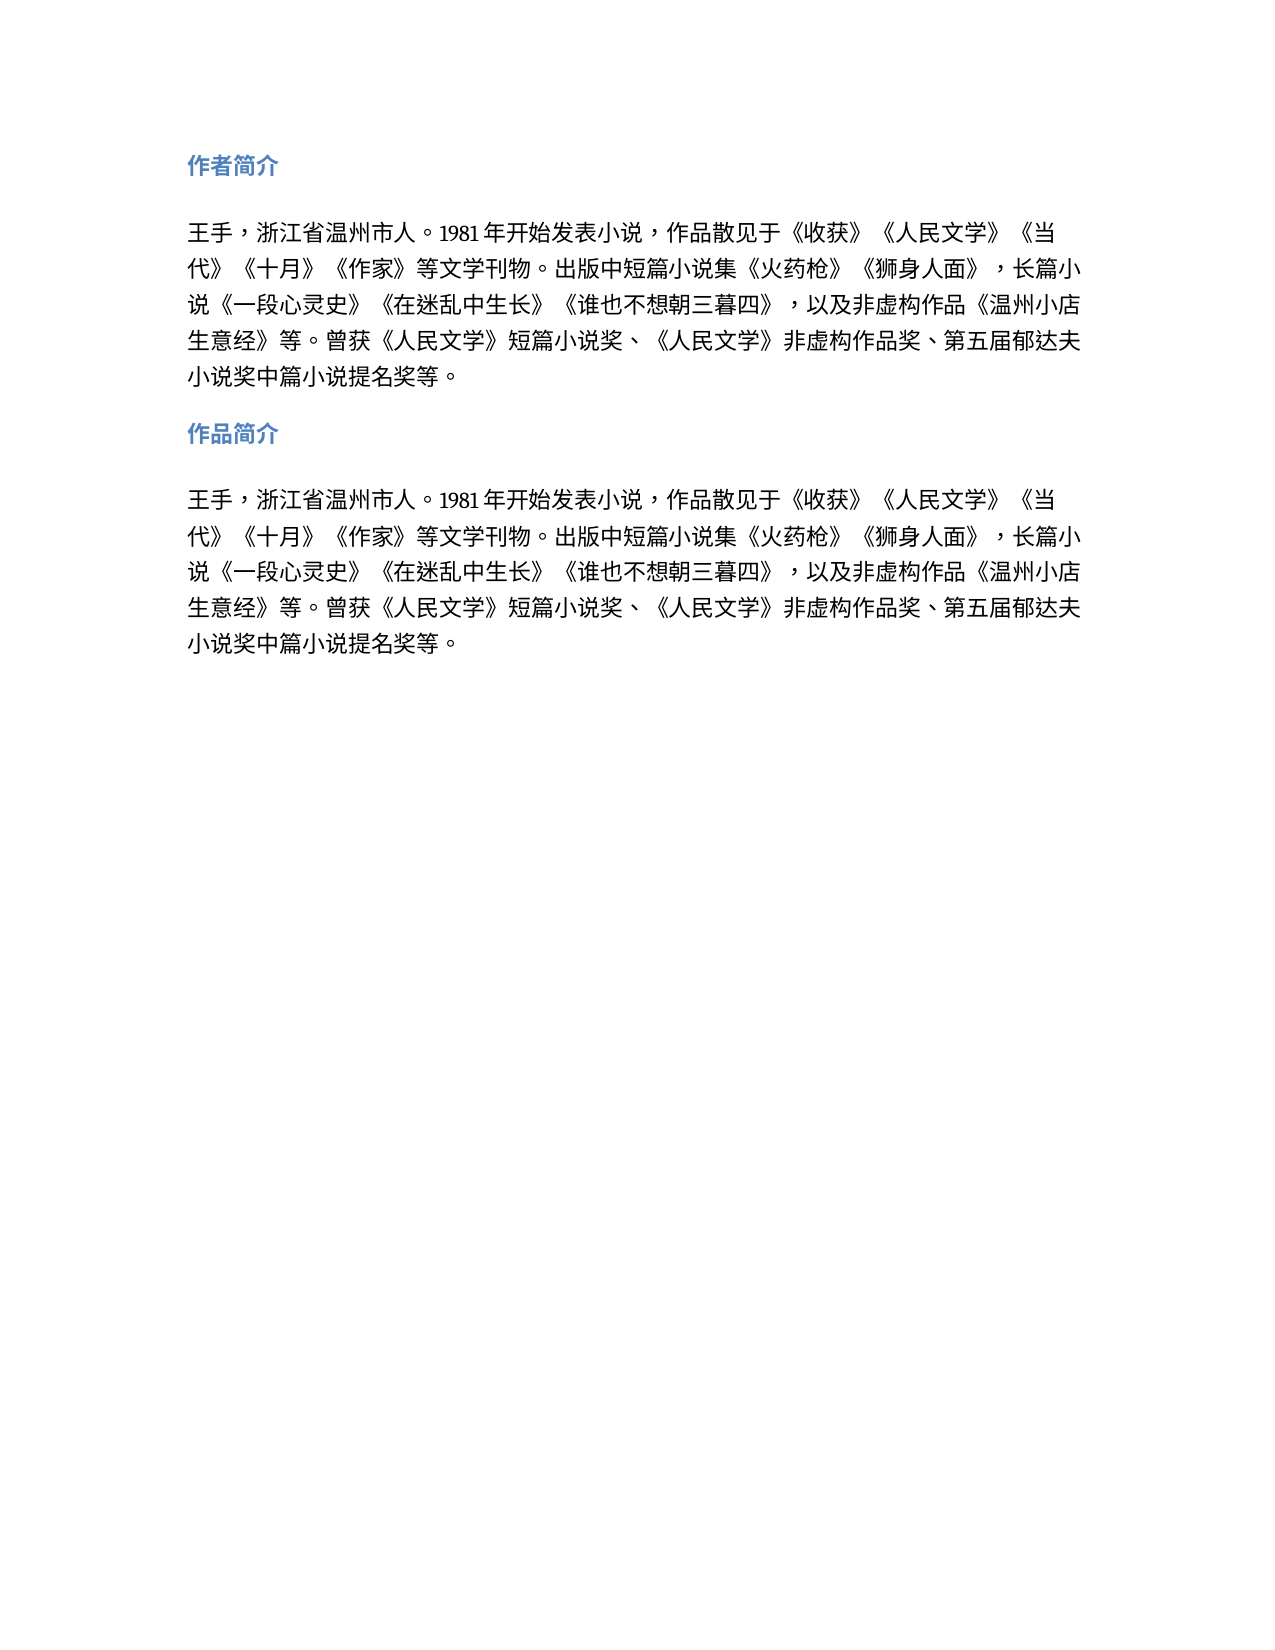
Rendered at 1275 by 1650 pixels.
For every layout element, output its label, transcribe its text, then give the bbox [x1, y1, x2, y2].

text 王手，浙江省温州市人。1981年开始发表小说，作品散见于《收获》《人民文学》《当代》《十月》《作家》等文学刊物。出版中短篇小说集《火药枪》《狮身人面》，长篇小说《一段心灵史》《在迷乱中生长》《谁也不想朝三暮四》，以及非虚构作品《温州小店生意经》等。曾获《人民文学》短篇小说奖、《人民文学》非虚构作品奖、第五届郁达夫小说奖中篇小说提名奖等。 [187, 453, 1087, 659]
subtitle 作者简介 [187, 150, 1087, 181]
subtitle 作品简介 [187, 417, 1087, 449]
text 王手，浙江省温州市人。1981年开始发表小说，作品散见于《收获》《人民文学》《当代》《十月》《作家》等文学刊物。出版中短篇小说集《火药枪》《狮身人面》，长篇小说《一段心灵史》《在迷乱中生长》《谁也不想朝三暮四》，以及非虚构作品《温州小店生意经》等。曾获《人民文学》短篇小说奖、《人民文学》非虚构作品奖、第五届郁达夫小说奖中篇小说提名奖等。 [187, 186, 1087, 392]
